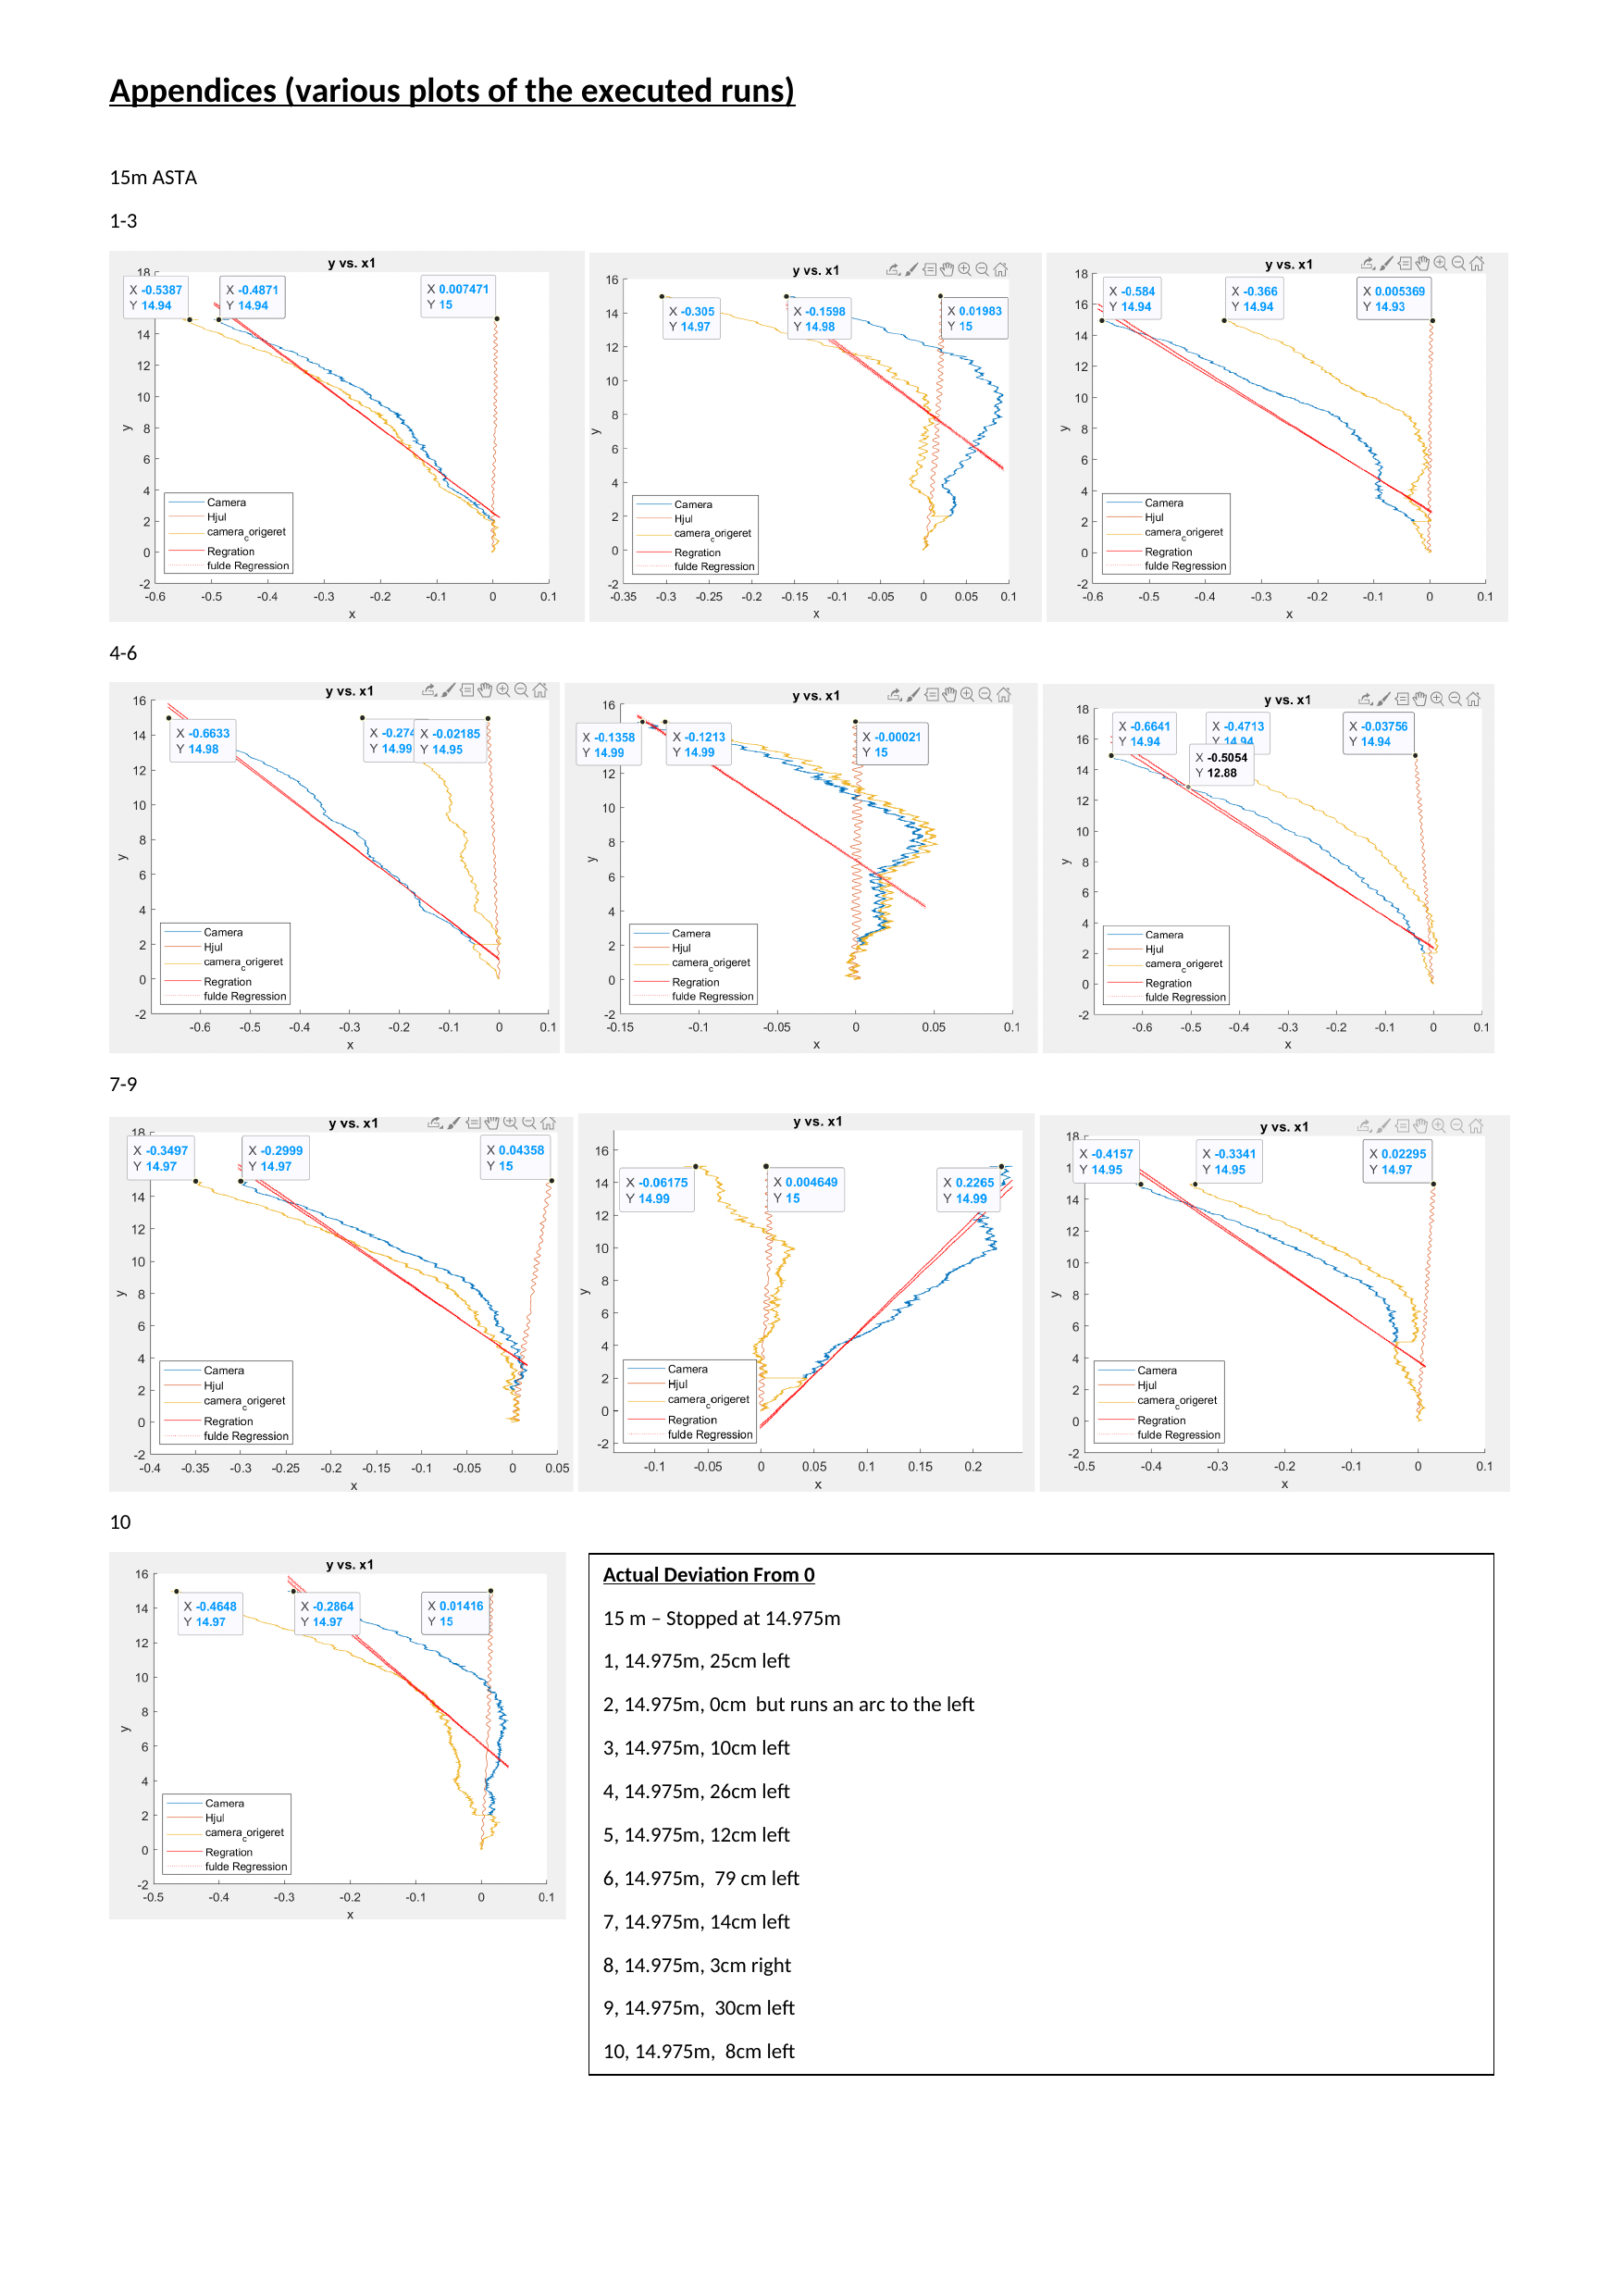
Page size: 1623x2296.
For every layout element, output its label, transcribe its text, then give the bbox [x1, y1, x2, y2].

text 10 [109, 1509, 1514, 1534]
picture [577, 1113, 1035, 1492]
picture [589, 253, 1042, 622]
text 7-9 [109, 1071, 1514, 1097]
picture [109, 1552, 566, 1919]
picture [109, 682, 560, 1053]
picture [109, 1117, 574, 1492]
text 1-3 [109, 207, 1514, 233]
picture [109, 251, 585, 622]
text 4-6 [109, 639, 1514, 665]
text 15m ASTA [109, 164, 1514, 190]
picture [1043, 684, 1495, 1053]
picture [564, 683, 1038, 1053]
picture [1039, 1115, 1510, 1492]
picture [1047, 253, 1508, 622]
